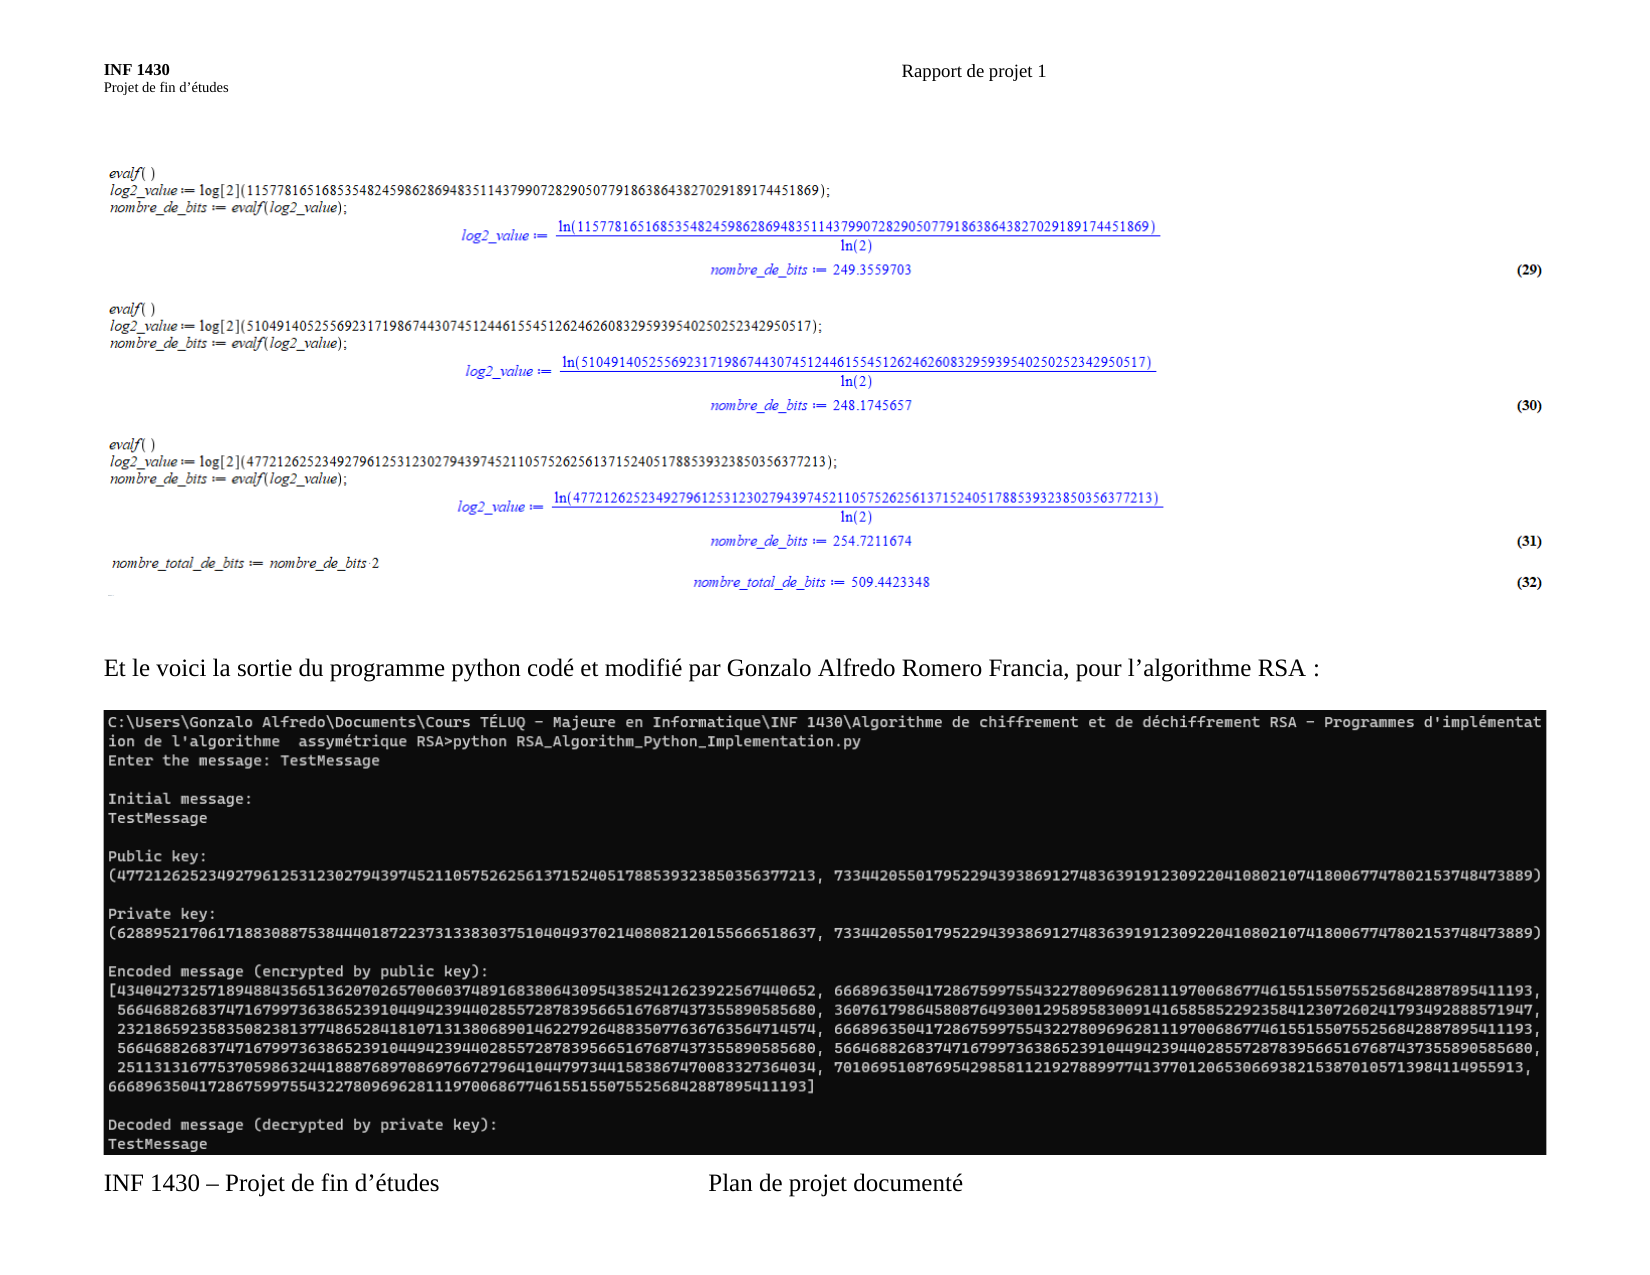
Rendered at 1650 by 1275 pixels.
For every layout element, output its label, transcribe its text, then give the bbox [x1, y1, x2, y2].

picture [103, 710, 1547, 1155]
picture [103, 161, 1547, 596]
text Et le voici la sortie du programme python codé et modifié par Gonzalo Alfredo Romero Francia, pour l’algorithme RSA : [103, 653, 1546, 682]
